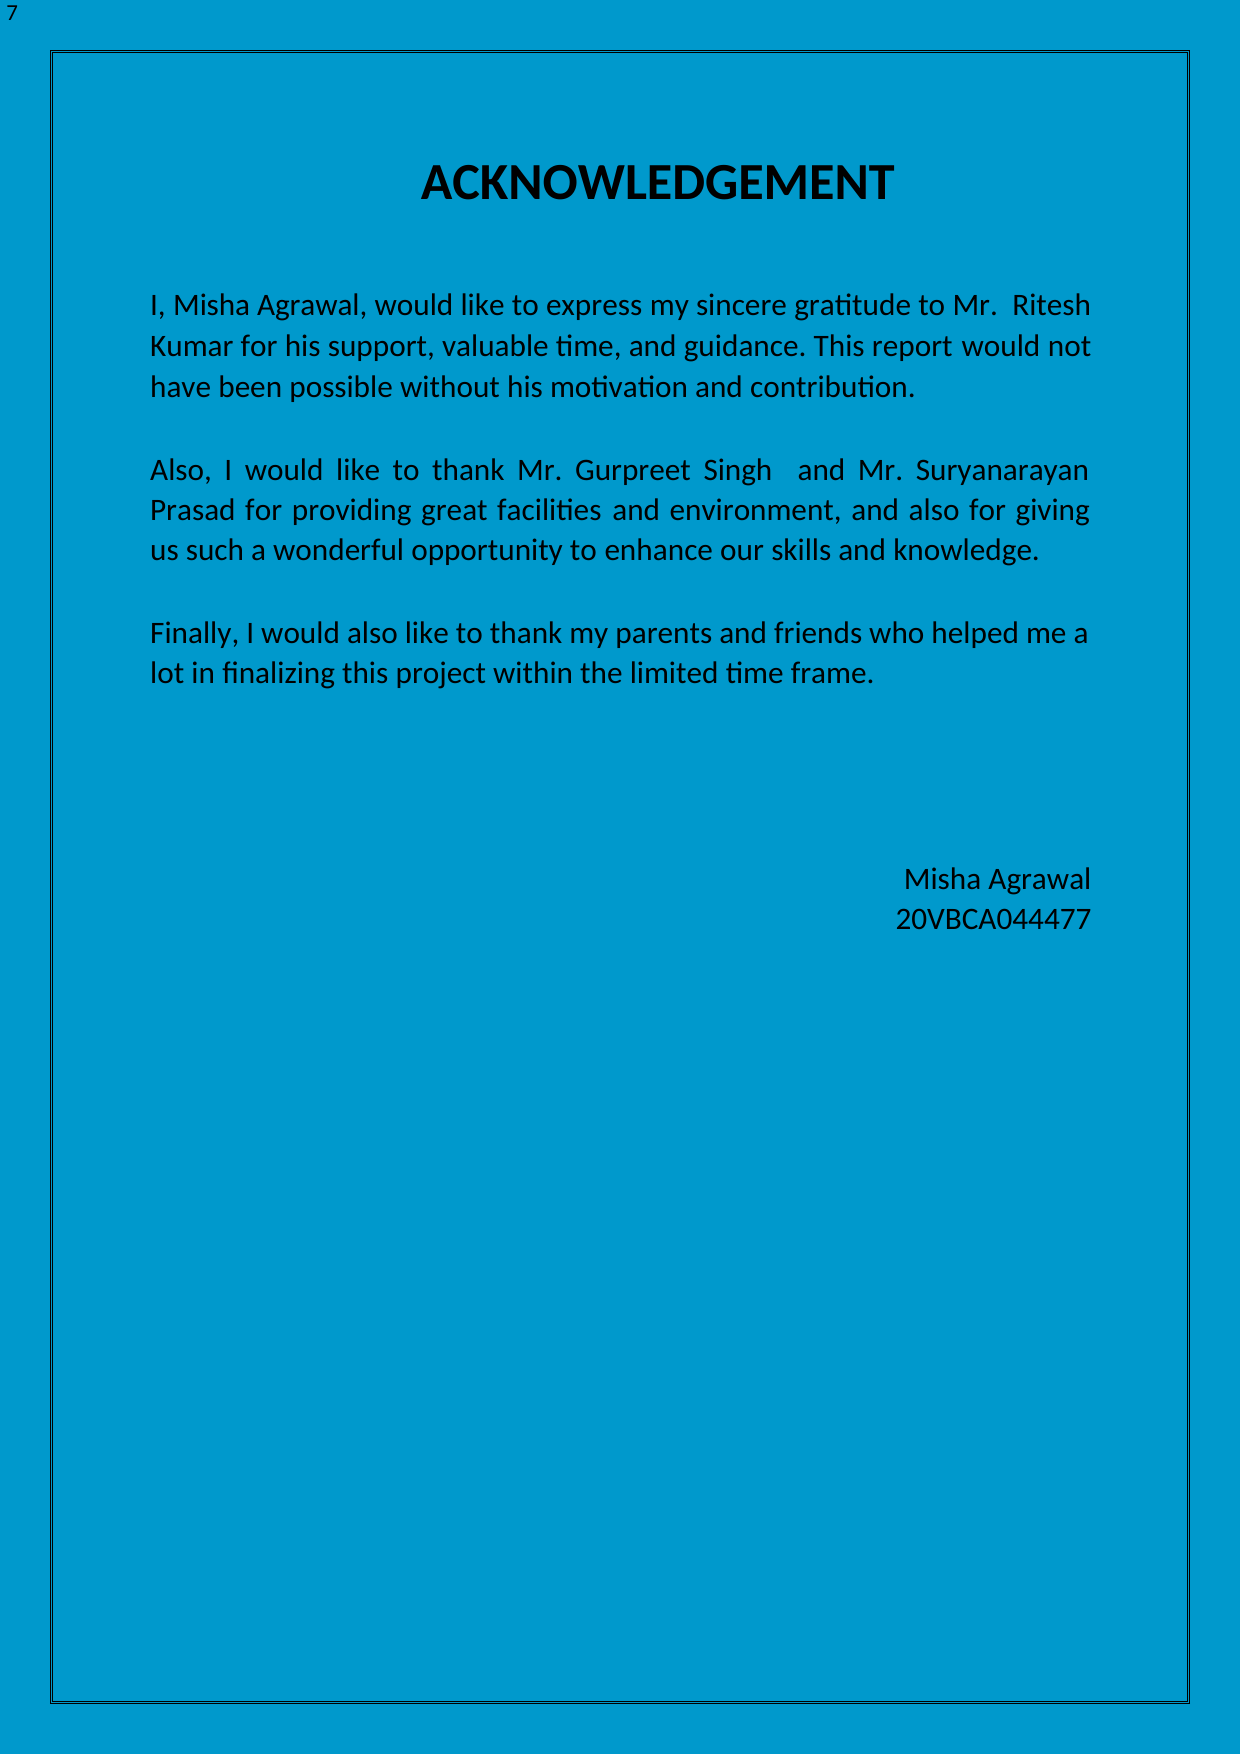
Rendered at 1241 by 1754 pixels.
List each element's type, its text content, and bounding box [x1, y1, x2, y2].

text I, Misha Agrawal, would like to express my sincere gratitude to Mr. Ritesh Kumar for his support, valuable time, and guidance. This report would not have been possible without his motivation and contribution. [150, 285, 1091, 405]
text Also, I would like to thank Mr. Gurpreet Singh and Mr. Suryanarayan Prasad for providing great facilities and environment, and also for giving us such a wonderful opportunity to enhance our skills and knowledge. [150, 450, 1091, 568]
text Finally, I would also like to thank my parents and friends who helped me a lot in finalizing this project within the limited time frame. [150, 613, 1090, 691]
text Misha Agrawal [869, 859, 1091, 897]
subtitle ACKNOWLEDGEMENT [216, 150, 1100, 212]
text 20VBCA044477 [869, 899, 1091, 937]
